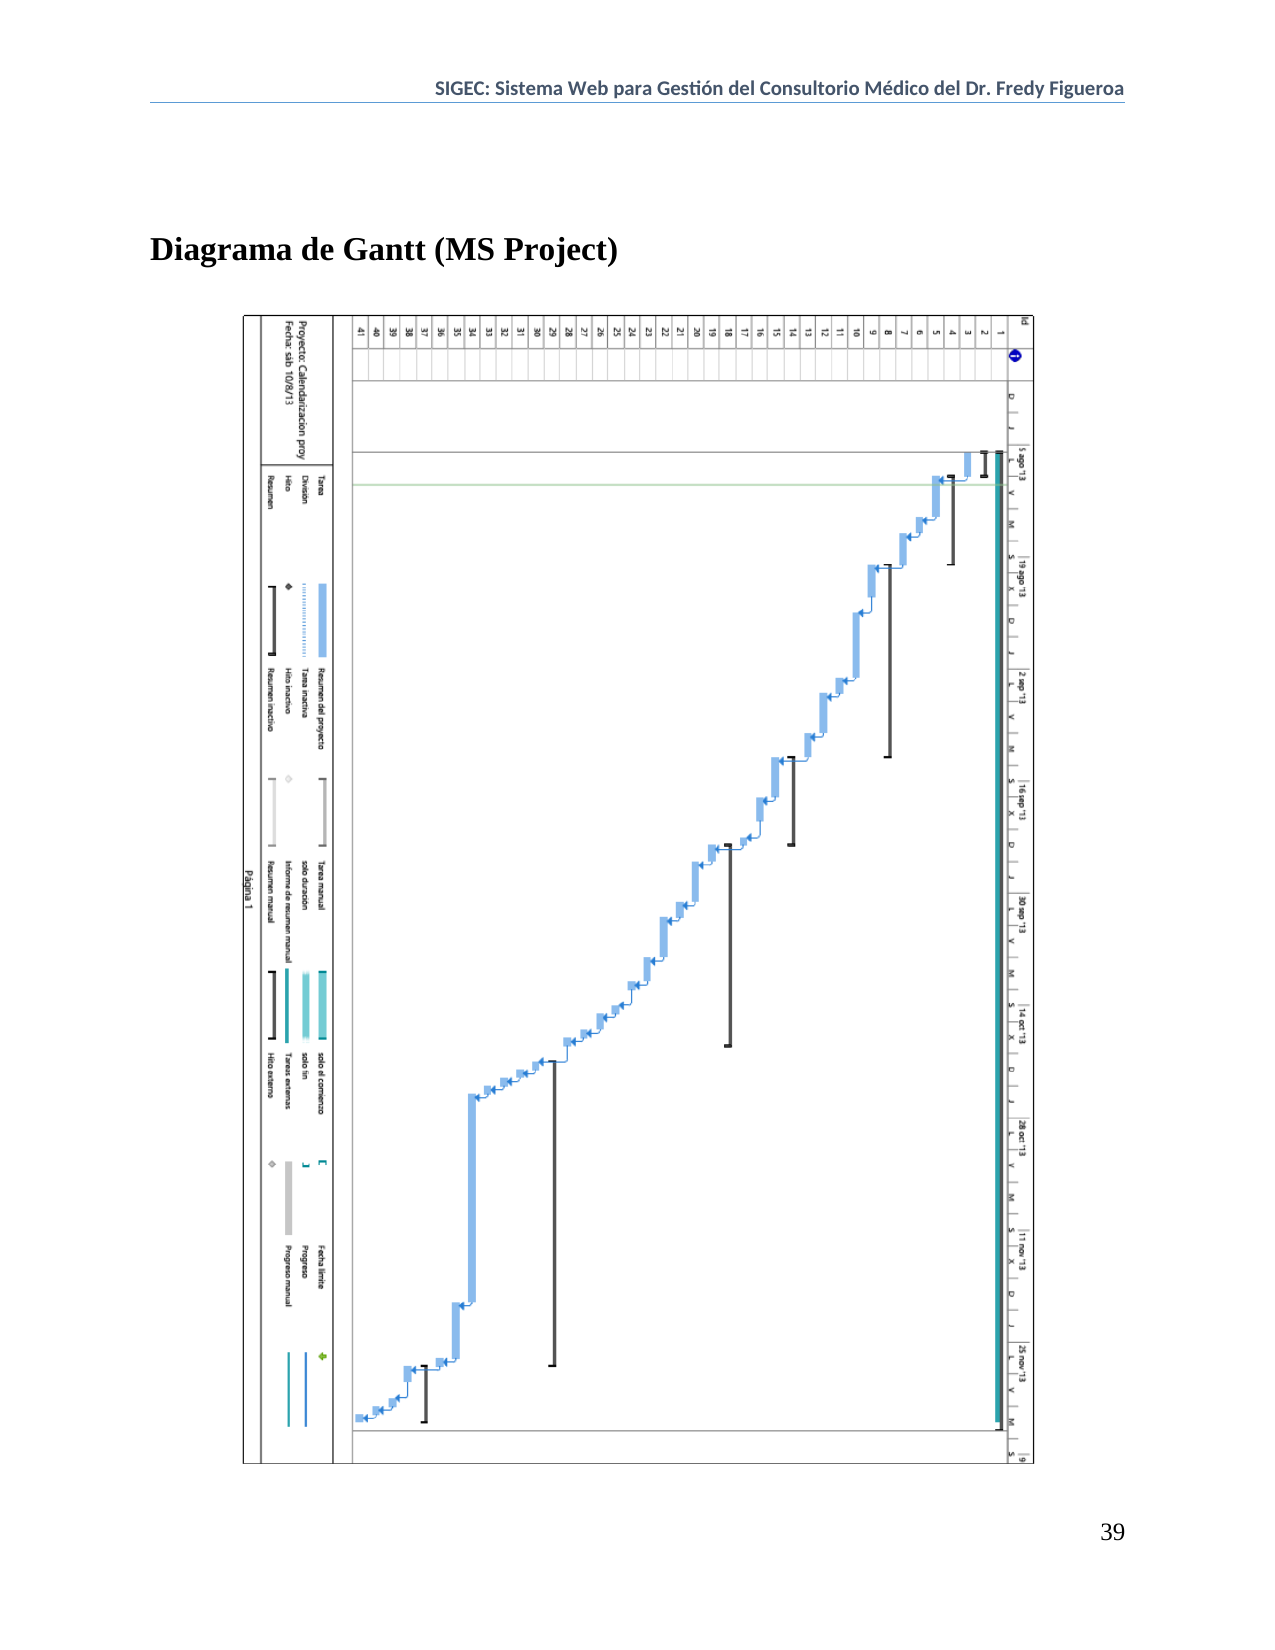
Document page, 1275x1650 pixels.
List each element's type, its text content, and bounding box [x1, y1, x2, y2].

subtitle Diagrama de Gantt (MS Project) [150, 229, 1125, 267]
picture [241, 313, 1036, 1464]
